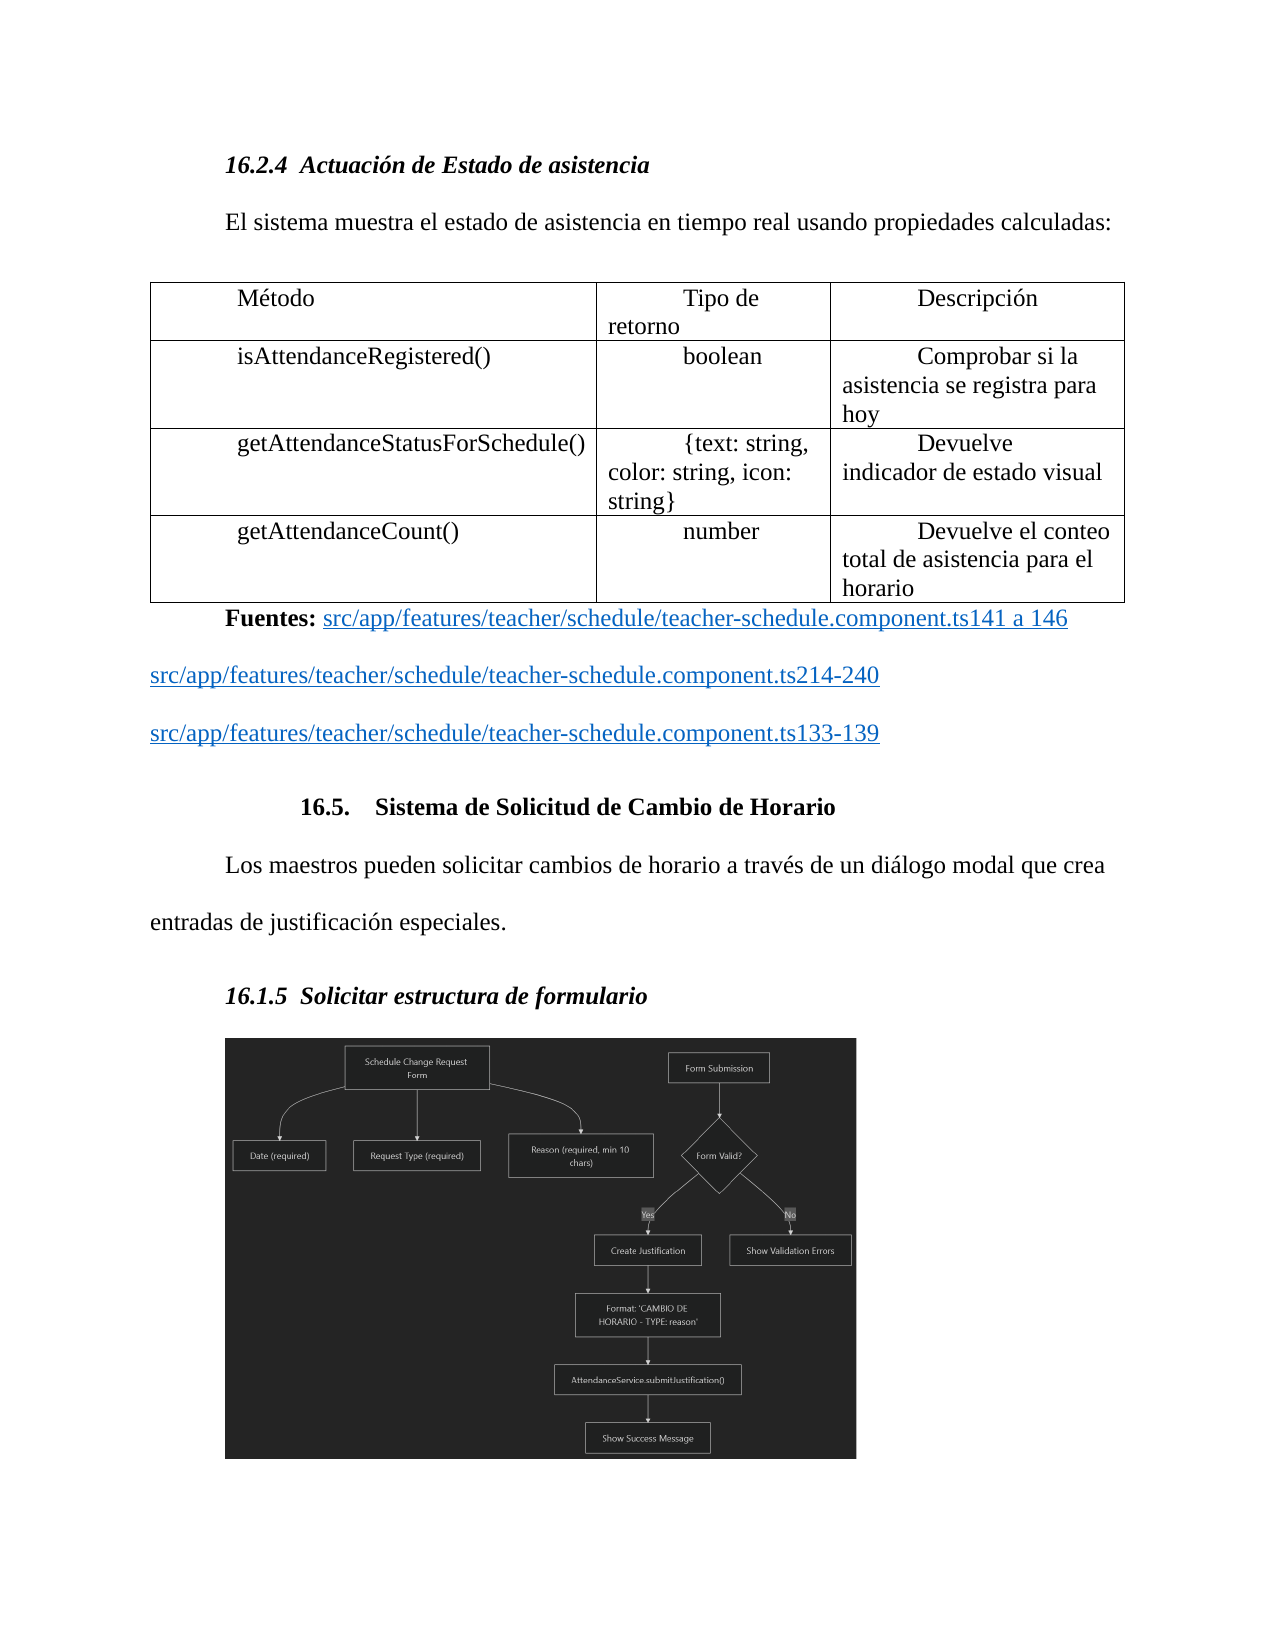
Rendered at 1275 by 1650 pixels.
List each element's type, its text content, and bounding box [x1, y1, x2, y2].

picture [225, 1038, 857, 1459]
table_cell isAttendanceRegistered() [151, 341, 596, 427]
table_header Tipo de retorno [597, 283, 830, 340]
table_header Descripción [831, 283, 1124, 340]
text El sistema muestra el estado de asistencia en tiempo real usando propiedades calculadas: [150, 207, 1125, 236]
table_cell getAttendanceStatusForSchedule() [151, 429, 596, 515]
table_cell Devuelve el conteo total de asistencia para el horario [831, 516, 1124, 602]
table_cell getAttendanceCount() [151, 516, 596, 602]
table_cell Devuelve indicador de estado visual [831, 429, 1124, 515]
table_header Método [151, 283, 596, 340]
subtitle Sistema de Solicitud de Cambio de Horario [225, 792, 1125, 821]
subtitle Solicitar estructura de formulario [225, 981, 1125, 1010]
table_cell Comprobar si la asistencia se registra para hoy [831, 341, 1124, 427]
table_cell boolean [597, 341, 830, 427]
text Los maestros pueden solicitar cambios de horario a través de un diálogo modal que crea entradas de justificación especiales. [150, 850, 1125, 936]
text Fuentes: src/app/features/teacher/schedule/teacher-schedule.component.ts141 a 146 src/app/features/teacher/schedule/teacher-schedule.component.ts214-240 src/app/features/teacher/schedule/teacher-schedule.component.ts133-139 [150, 603, 1125, 747]
table_cell number [597, 516, 830, 602]
subtitle Actuación de Estado de asistencia [225, 150, 1125, 179]
table_cell {text: string, color: string, icon: string} [597, 429, 830, 515]
